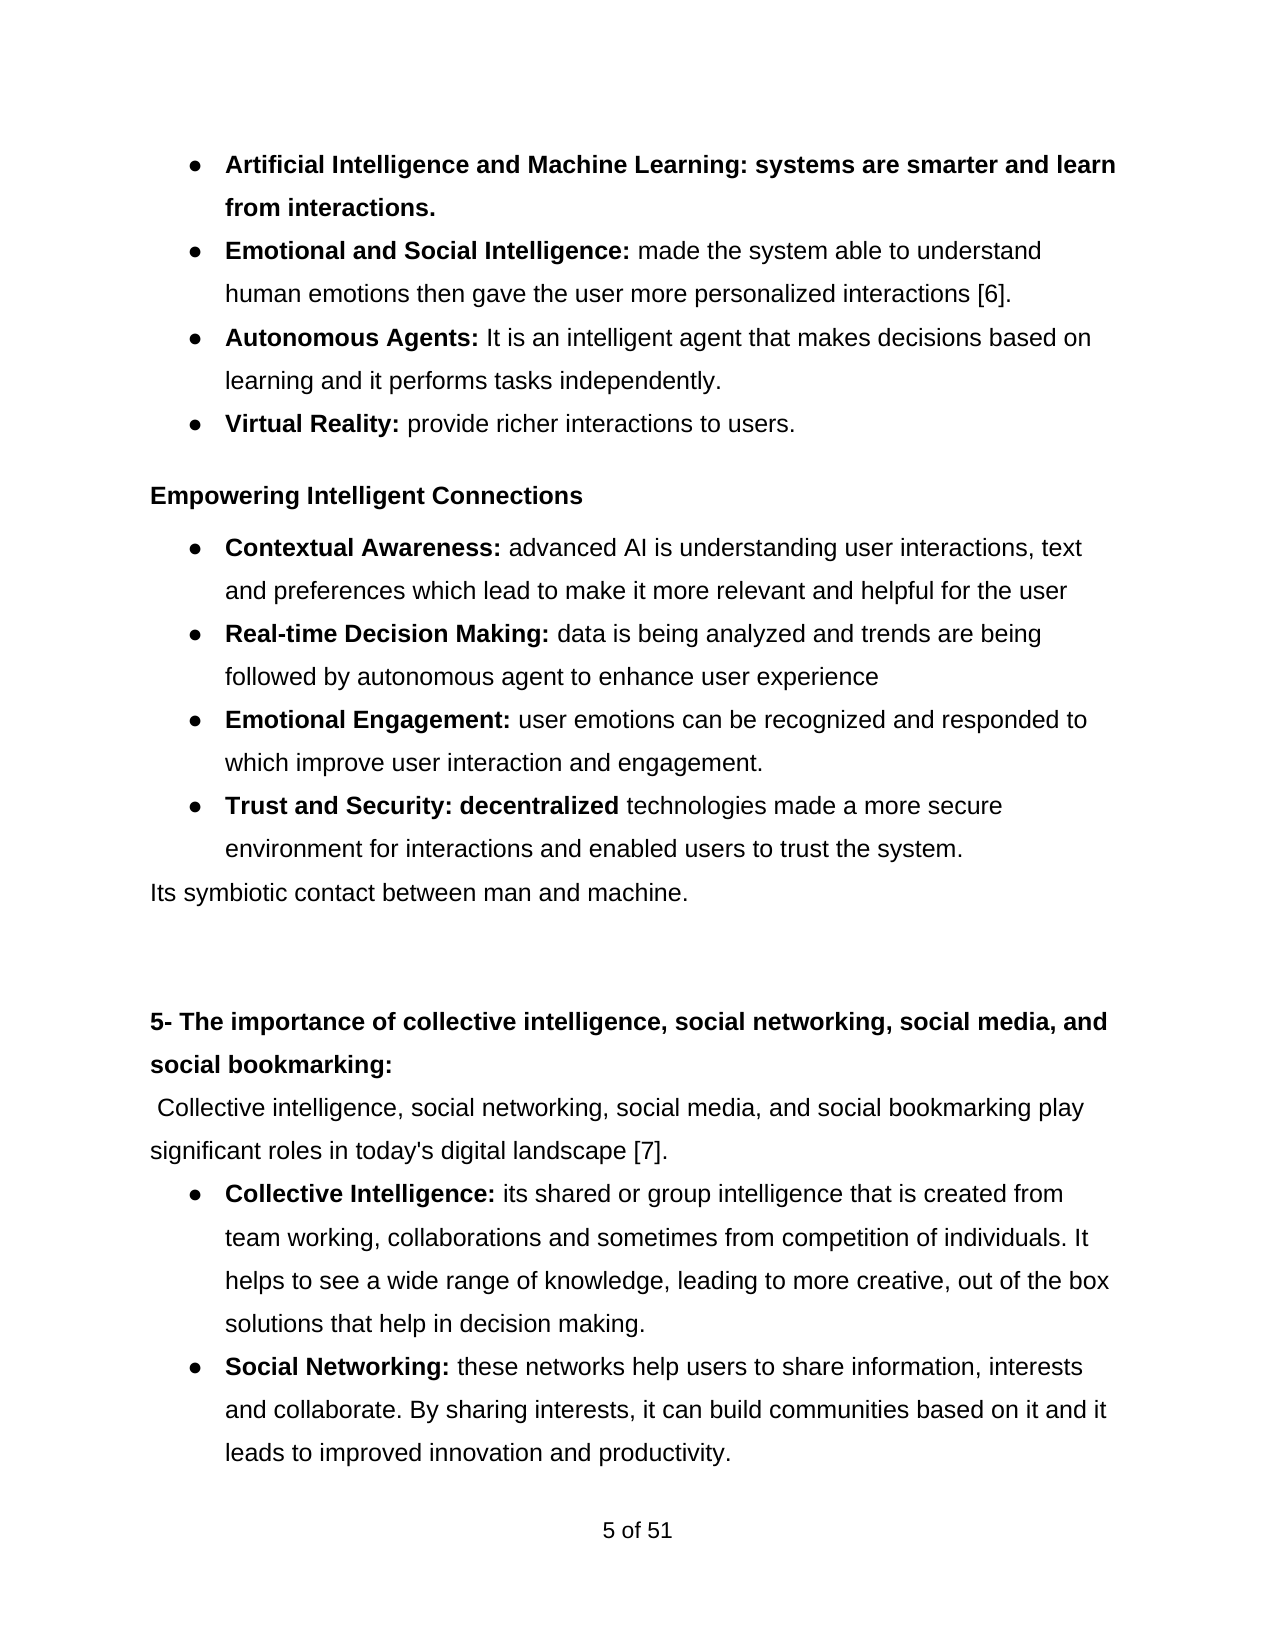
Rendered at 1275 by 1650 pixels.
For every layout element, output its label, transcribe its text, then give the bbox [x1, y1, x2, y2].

list Autonomous Agents: It is an intelligent agent that makes decisions based on learning and it performs tasks independently. [187, 322, 1125, 394]
list Emotional and Social Intelligence: made the system able to understand human emotions then gave the user more personalized interactions [6]. [187, 236, 1125, 308]
list Virtual Reality: provide richer interactions to users. [187, 409, 1125, 437]
text Collective intelligence, social networking, social media, and social bookmarking play significant roles in today's digital landscape [7]. [150, 1093, 1125, 1165]
list Emotional Engagement: user emotions can be recognized and responded to which improve user interaction and engagement. [187, 705, 1125, 777]
text 5- The importance of collective intelligence, social networking, social media, and social bookmarking: [150, 1007, 1125, 1079]
list Artificial Intelligence and Machine Learning: systems are smarter and learn from interactions. [187, 150, 1125, 222]
list Contextual Awareness: advanced AI is understanding user interactions, text and preferences which lead to make it more relevant and helpful for the user [187, 532, 1125, 604]
list Social Networking: these networks help users to share information, interests and collaborate. By sharing interests, it can build communities based on it and it leads to improved innovation and productivity. [187, 1352, 1125, 1467]
list Real-time Decision Making: data is being analyzed and trends are being followed by autonomous agent to enhance user experience [187, 619, 1125, 691]
list Collective Intelligence: its shared or group intelligence that is created from team working, collaborations and sometimes from competition of individuals. It helps to see a wide range of knowledge, leading to more creative, out of the box solutions that help in decision making. [187, 1179, 1125, 1337]
list Trust and Security: decentralized technologies made a more secure environment for interactions and enabled users to trust the system. [187, 791, 1125, 863]
subtitle Empowering Intelligent Connections [150, 481, 1125, 510]
text Its symbiotic contact between man and machine. [150, 877, 1125, 906]
